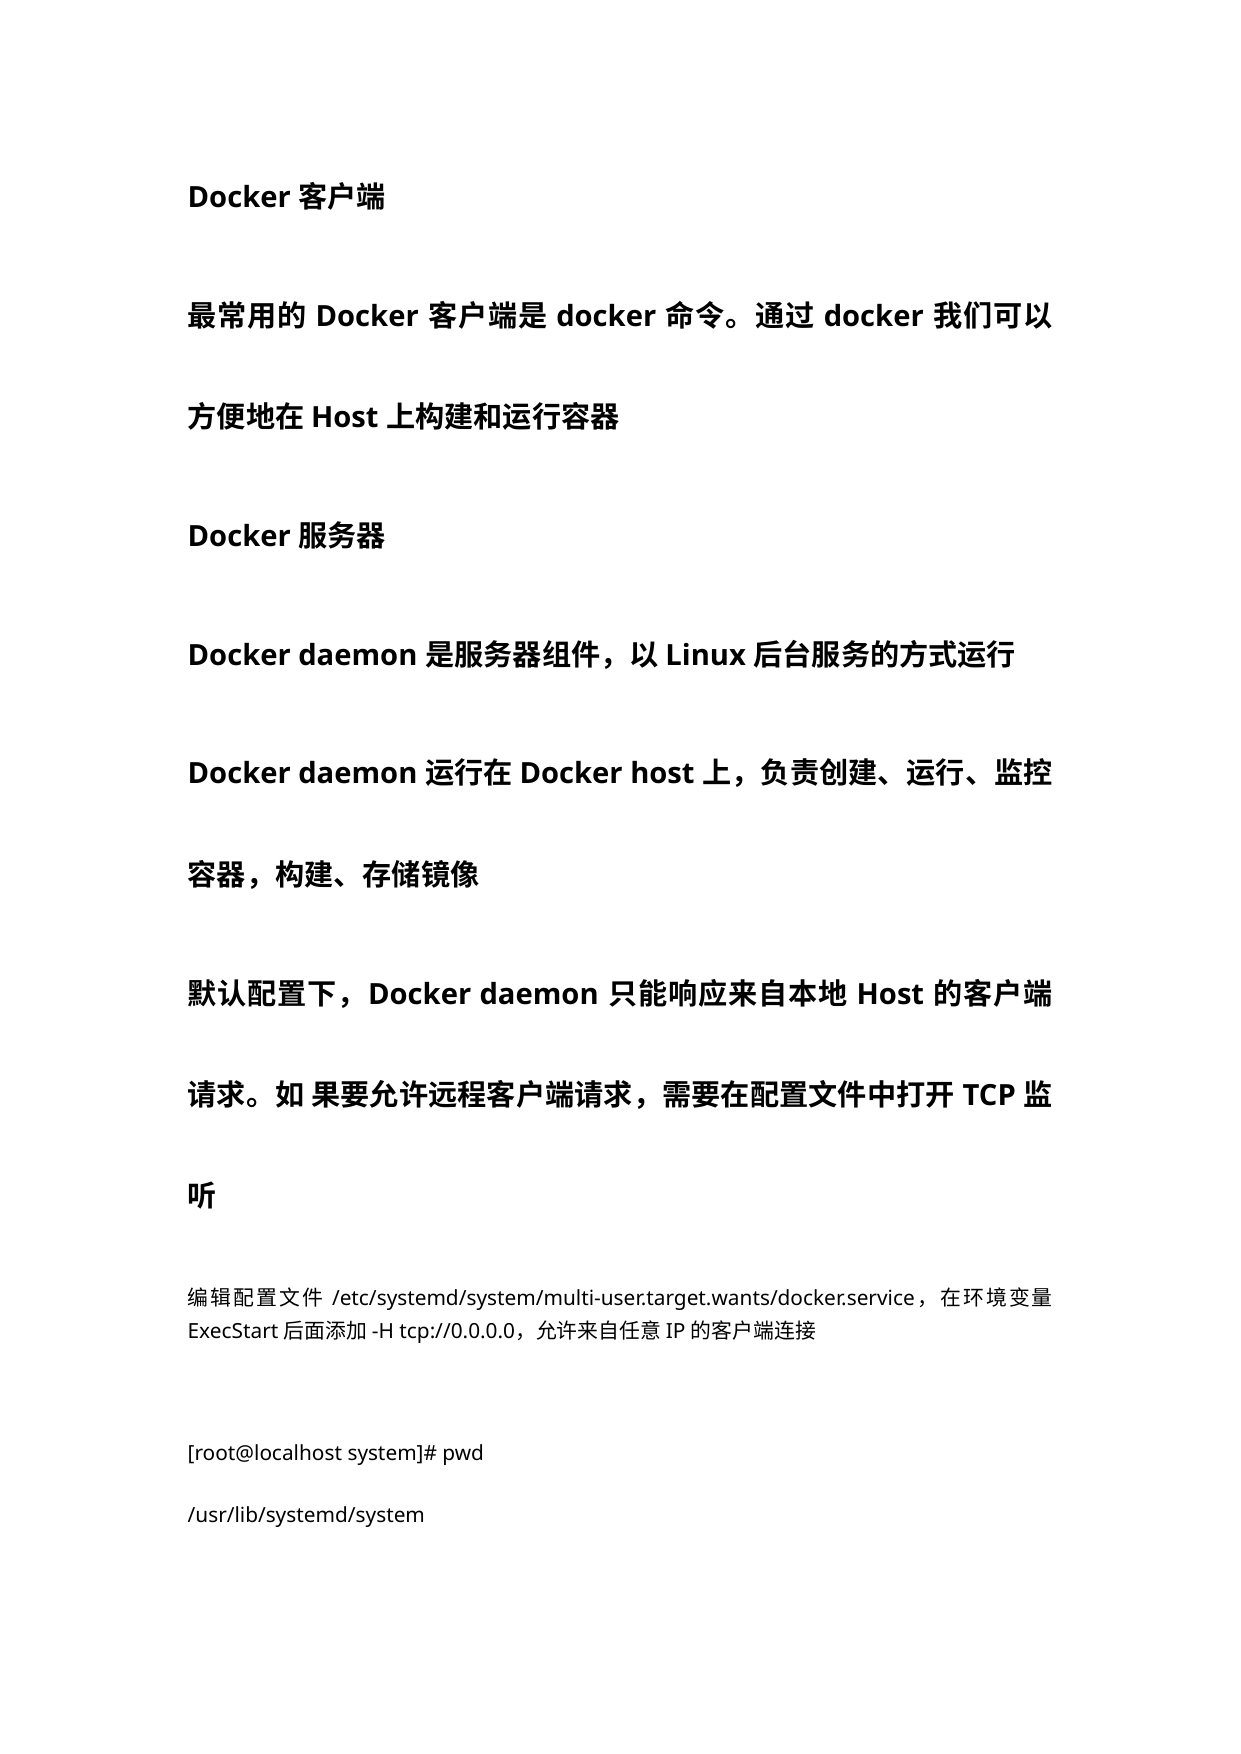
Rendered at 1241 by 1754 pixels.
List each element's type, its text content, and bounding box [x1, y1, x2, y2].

text /usr/lib/systemd/system [187, 1498, 1053, 1531]
text 编辑配置文件 /etc/systemd/system/multi-user.target.wants/docker.service，在环境变量 ExecStart 后面添加 -H tcp://0.0.0.0，允许来自任意 IP 的客户端连接 [187, 1281, 1053, 1346]
text Docker 服务器 [187, 501, 1053, 566]
text 默认配置下，Docker daemon 只能响应来自本地 Host 的客户端请求。如 果要允许远程客户端请求，需要在配置文件中打开 TCP 监听 [187, 959, 1053, 1227]
text [root@localhost system]# pwd [187, 1436, 1053, 1469]
text Docker 客户端 [187, 162, 1053, 227]
text Docker daemon 是服务器组件，以 Linux 后台服务的方式运行 [187, 620, 1053, 685]
text Docker daemon 运行在 Docker host 上，负责创建、运行、监控容器，构建、存储镜像 [187, 739, 1053, 905]
text 最常用的 Docker 客户端是 docker 命令。通过 docker 我们可以方便地在 Host 上构建和运行容器 [187, 281, 1053, 447]
